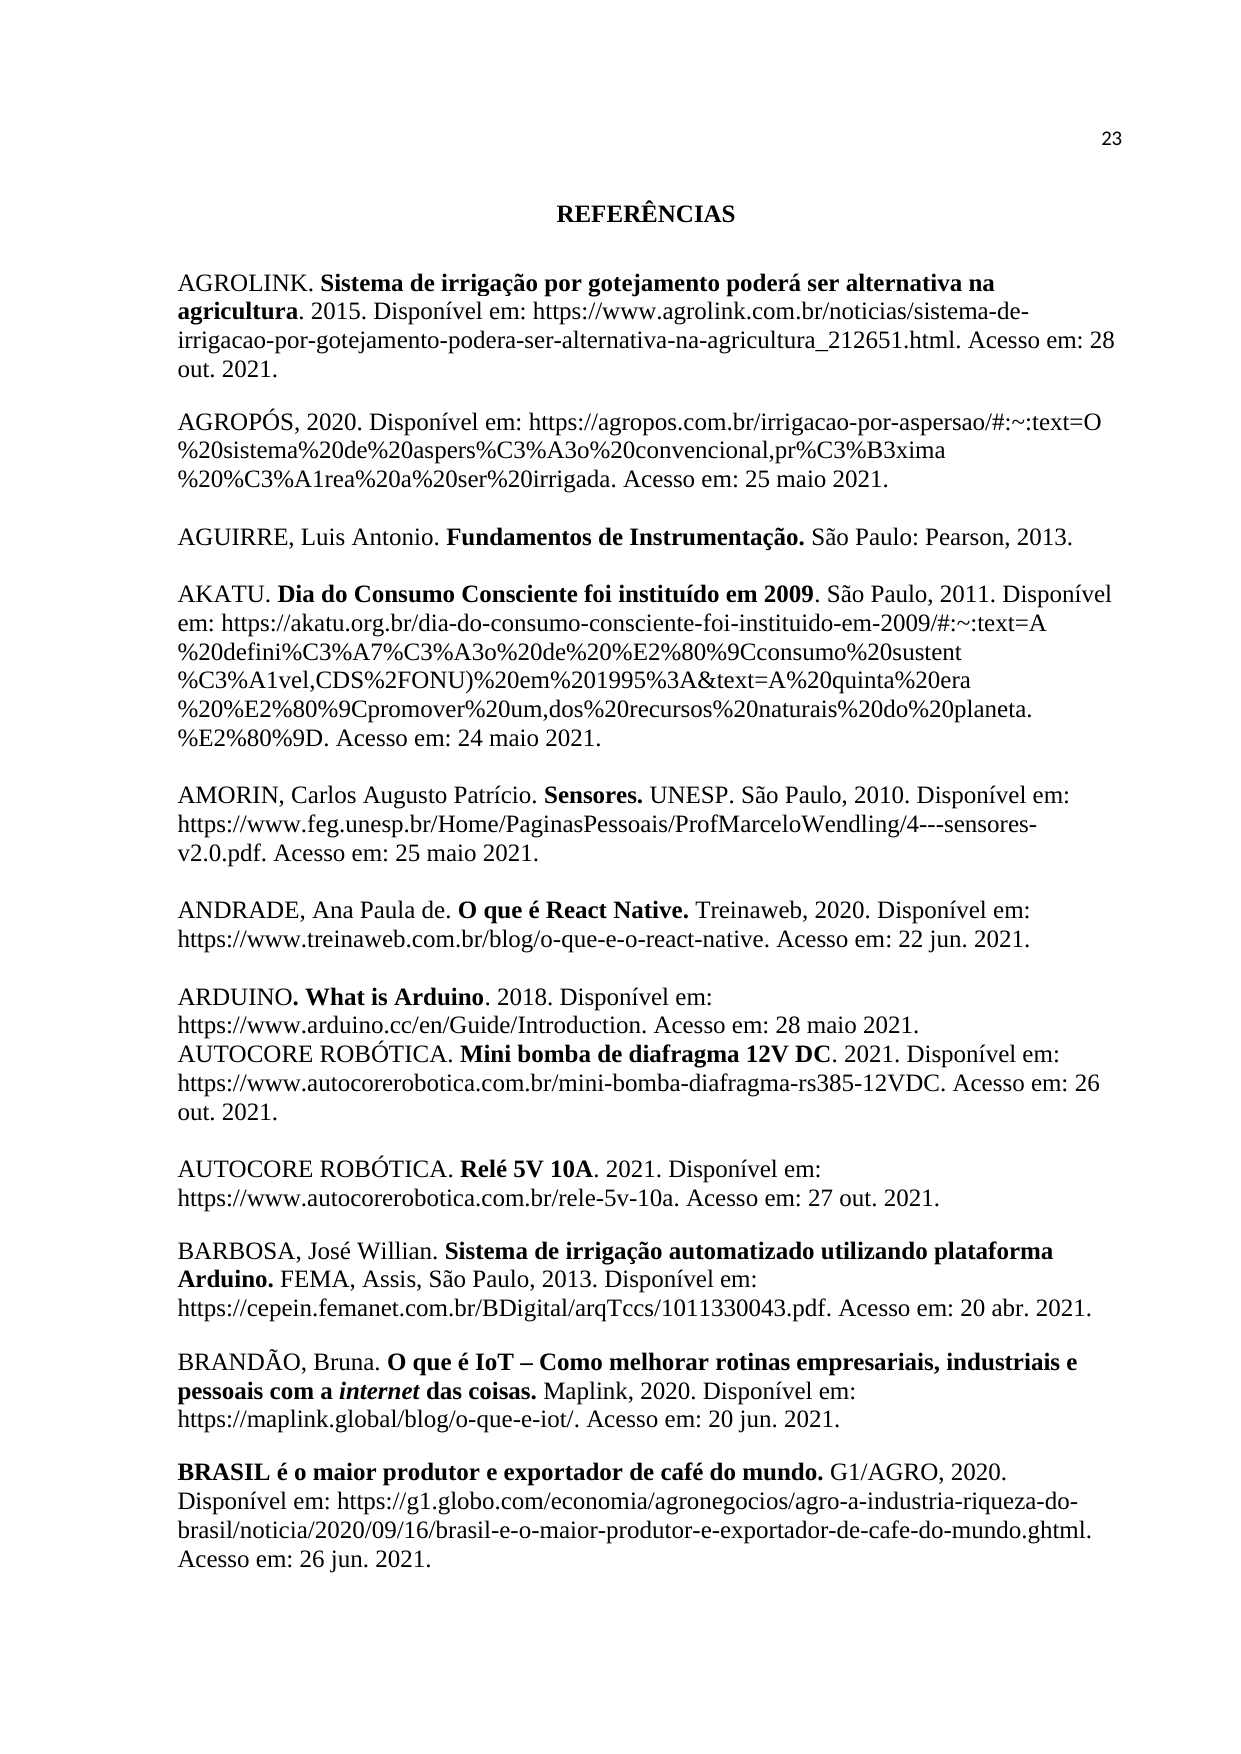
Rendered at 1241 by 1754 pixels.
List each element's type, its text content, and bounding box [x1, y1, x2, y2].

text AUTOCORE ROBÓTICA. Mini bomba de diafragma 12V DC. 2021. Disponível em: https://www.autocorerobotica.com.br/mini-bomba-diafragma-rs385-12VDC. Acesso em: 26 out. 2021. [177, 1039, 1122, 1126]
text ARDUINO. What is Arduino. 2018. Disponível em: https://www.arduino.cc/en/Guide/Introduction. Acesso em: 28 maio 2021. [177, 982, 1122, 1039]
subtitle AUTOCORE ROBÓTICA. Relé 5V 10A. 2021. Disponível em: https://www.autocorerobotica.com.br/rele-5v-10a. Acesso em: 27 out. 2021. [177, 1154, 1122, 1212]
text REFERÊNCIAS [177, 199, 1115, 228]
text BRASIL é o maior produtor e exportador de café do mundo. G1/AGRO, 2020. Disponível em: https://g1.globo.com/economia/agronegocios/agro-a-industria-riqueza-do-brasil/noticia/2020/09/16/brasil-e-o-maior-produtor-e-exportador-de-cafe-do-mundo.ghtml. Acesso em: 26 jun. 2021. [177, 1457, 1122, 1572]
subtitle AGROLINK. Sistema de irrigação por gotejamento poderá ser alternativa na agricultura. 2015. Disponível em: https://www.agrolink.com.br/noticias/sistema-de-irrigacao-por-gotejamento-podera-ser-alternativa-na-agricultura_212651.html. Acesso em: 28 out. 2021. [177, 268, 1122, 383]
text ANDRADE, Ana Paula de. O que é React Native. Treinaweb, 2020. Disponível em: https://www.treinaweb.com.br/blog/o-que-e-o-react-native. Acesso em: 22 jun. 2021. [177, 896, 1122, 953]
text AMORIN, Carlos Augusto Patrício. Sensores. UNESP. São Paulo, 2010. Disponível em: https://www.feg.unesp.br/Home/PaginasPessoais/ProfMarceloWendling/4---sensores-v2.0.pdf. Acesso em: 25 maio 2021. [177, 781, 1122, 867]
text AGROPÓS, 2020. Disponível em: https://agropos.com.br/irrigacao-por-aspersao/#:~:text=O%20sistema%20de%20aspers%C3%A3o%20convencional,pr%C3%B3xima%20%C3%A1rea%20a%20ser%20irrigada. Acesso em: 25 maio 2021. [177, 407, 1122, 493]
text AGUIRRE, Luis Antonio. Fundamentos de Instrumentação. São Paulo: Pearson, 2013. [177, 522, 1122, 551]
text BARBOSA, José Willian. Sistema de irrigação automatizado utilizando plataforma Arduino. FEMA, Assis, São Paulo, 2013. Disponível em: https://cepein.femanet.com.br/BDigital/arqTccs/1011330043.pdf. Acesso em: 20 abr. 2021. [177, 1236, 1122, 1322]
text AKATU. Dia do Consumo Consciente foi instituído em 2009. São Paulo, 2011. Disponível em: https://akatu.org.br/dia-do-consumo-consciente-foi-instituido-em-2009/#:~:text=A%20defini%C3%A7%C3%A3o%20de%20%E2%80%9Cconsumo%20sustent%C3%A1vel,CDS%2FONU)%20em%201995%3A&text=A%20quinta%20era%20%E2%80%9Cpromover%20um,dos%20recursos%20naturais%20do%20planeta.%E2%80%9D. Acesso em: 24 maio 2021. [177, 579, 1122, 752]
subtitle BRANDÃO, Bruna. O que é IoT – Como melhorar rotinas empresariais, industriais e pessoais com a internet das coisas. Maplink, 2020. Disponível em: https://maplink.global/blog/o-que-e-iot/. Acesso em: 20 jun. 2021. [177, 1347, 1122, 1433]
